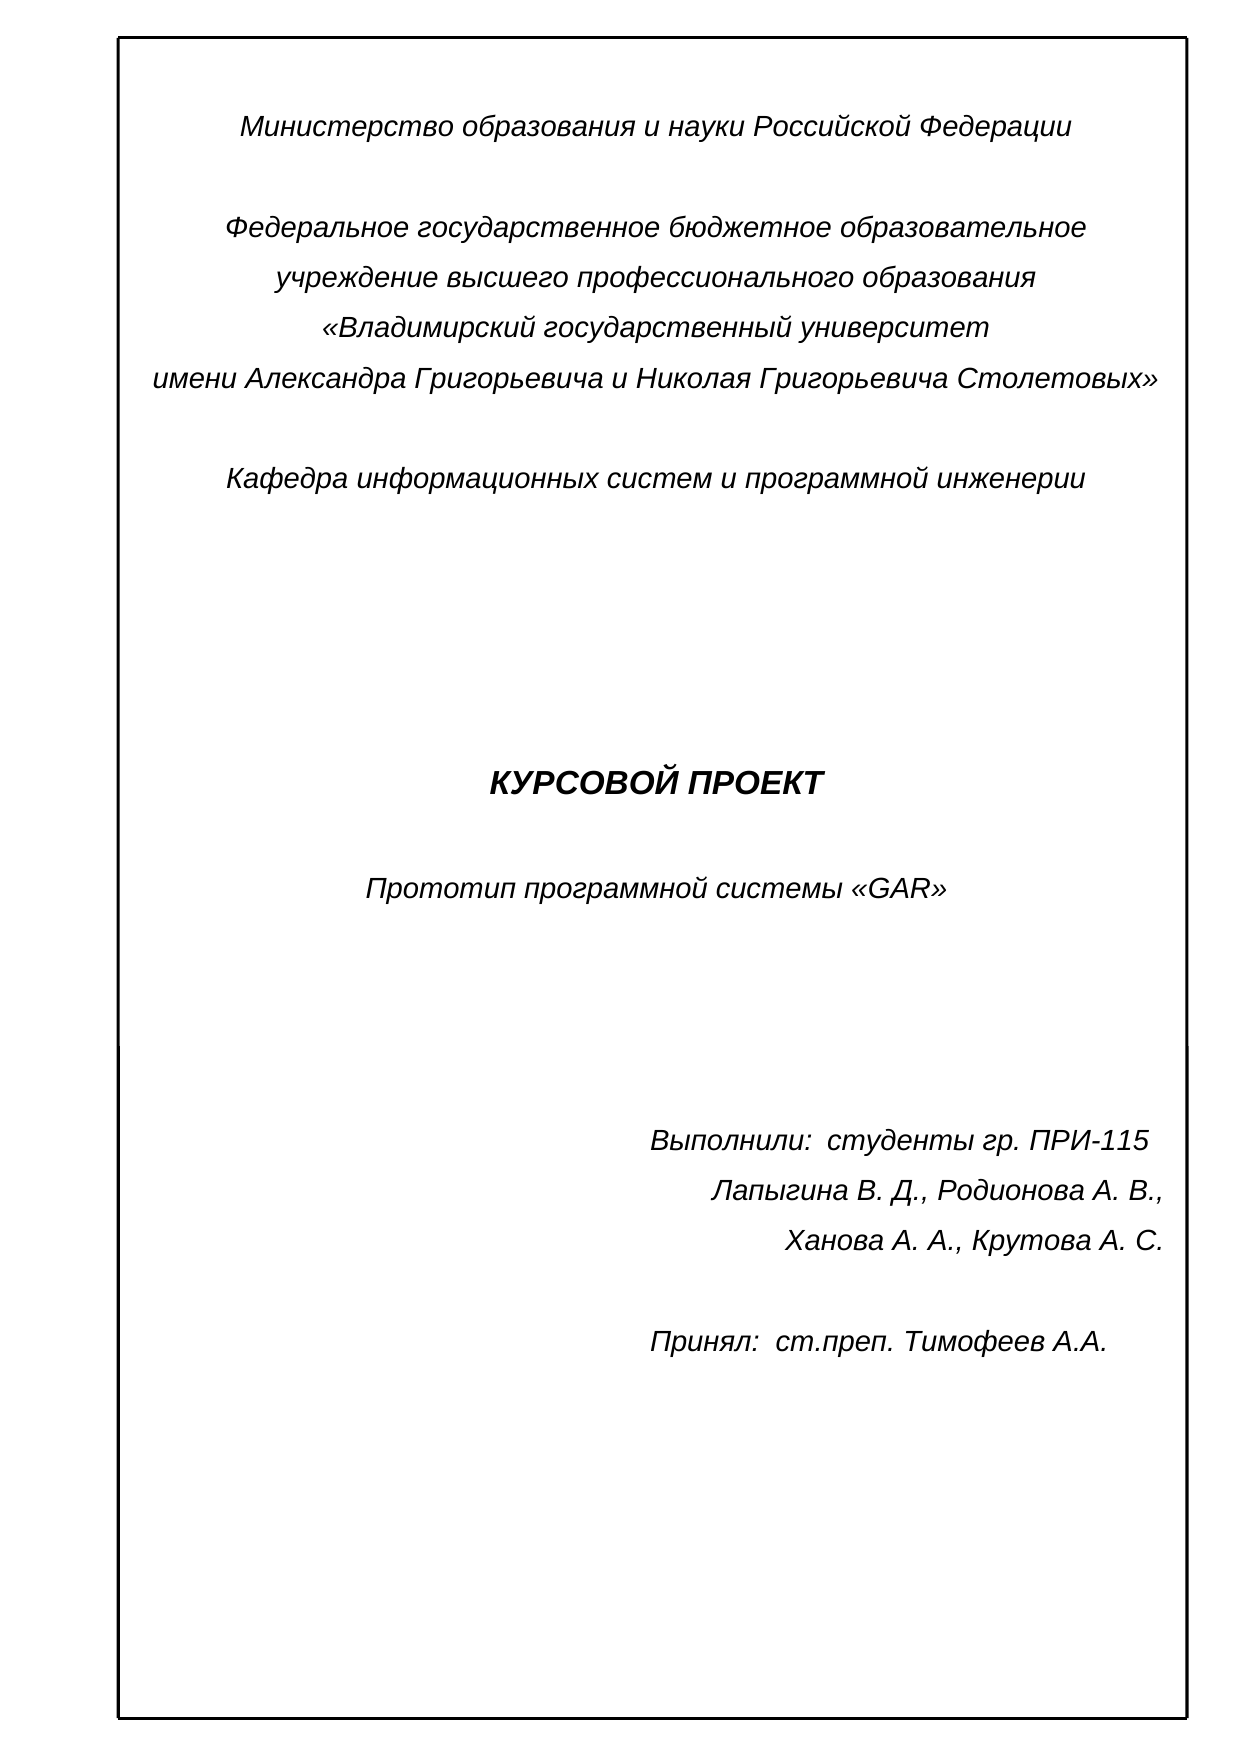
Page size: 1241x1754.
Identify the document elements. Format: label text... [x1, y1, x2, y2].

text имени Александра Григорьевича и Николая Григорьевича Столетовых» [148, 361, 1164, 394]
text Прототип программной системы «GAR» [148, 871, 1164, 905]
text Выполнили: студенты гр. ПРИ-115 [148, 1123, 1164, 1156]
text Кафедра информационных систем и программной инженерии [148, 461, 1164, 495]
text «Владимирский государственный университет [148, 311, 1164, 344]
text Лапыгина В. Д., Родионова А. В., [148, 1173, 1164, 1207]
text Ханова А. А., Крутова А. С. [148, 1223, 1164, 1257]
text Федеральное государственное бюджетное образовательное учреждение высшего профессионального образования [148, 210, 1164, 294]
text КУРСОВОЙ ПРОЕКТ [148, 763, 1164, 802]
text Министерство образования и науки Российской Федерации [148, 109, 1164, 143]
text Принял: ст.преп. Тимофеев А.А. [148, 1324, 1164, 1358]
